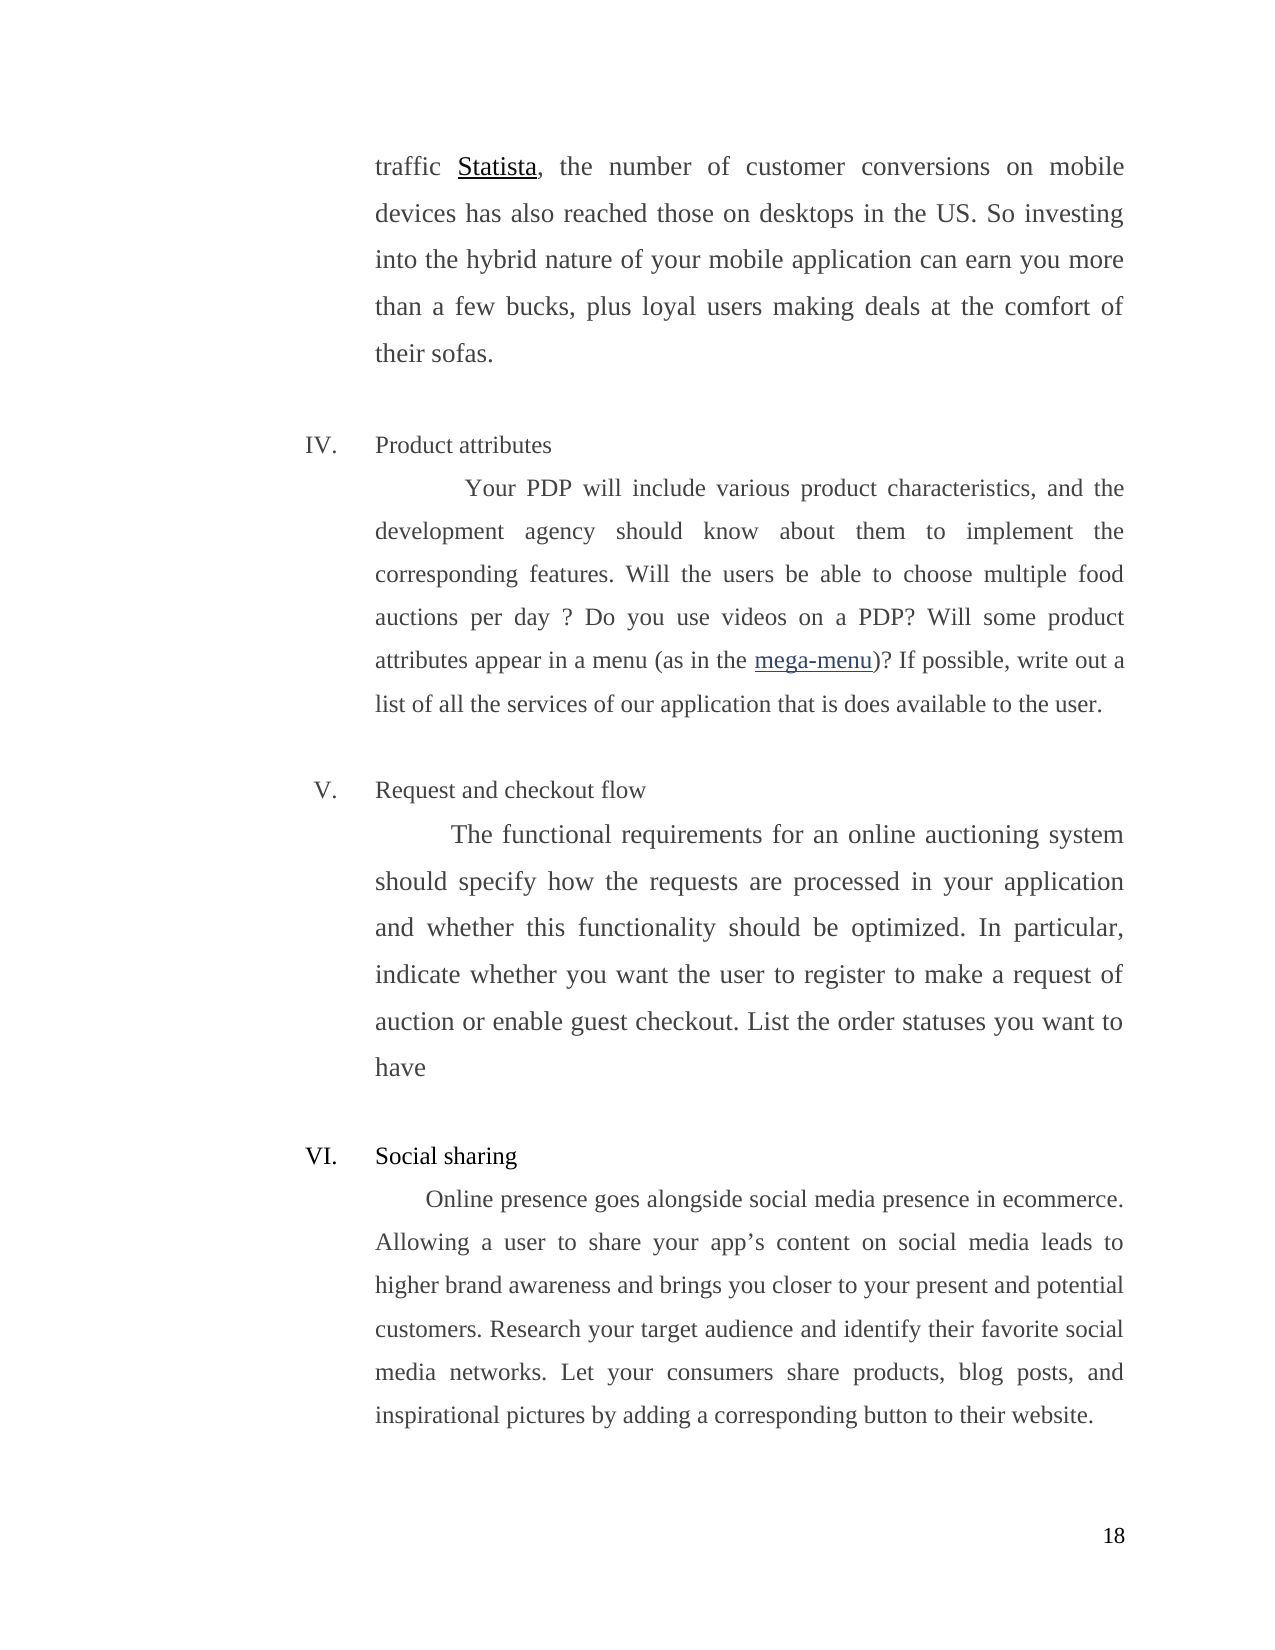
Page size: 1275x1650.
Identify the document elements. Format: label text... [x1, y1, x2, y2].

list Social sharing [337, 1141, 1125, 1170]
list Request and checkout flow [337, 775, 1125, 804]
text Your PDP will include various product characteristics, and the development agency should know about them to implement the corresponding features. Will the users be able to choose multiple food auctions per day ? Do you use videos on a PDP? Will some product attributes appear in a menu (as in the mega-menu)? If possible, write out a list of all the services of our application that is does available to the user. [375, 473, 1125, 717]
text Online presence goes alongside social media presence in ecommerce. Allowing a user to share your app’s content on social media leads to higher brand awareness and brings you closer to your present and potential customers. Research your target audience and identify their favorite social media networks. Let your consumers share products, blog posts, and inspirational pictures by adding a corresponding button to their website. [375, 1184, 1125, 1429]
text The functional requirements for an online auctioning system should specify how the requests are processed in your application and whether this functionality should be optimized. In particular, indicate whether you want the user to register to make a request of auction or enable guest checkout. List the order statuses you want to have [375, 818, 1125, 1083]
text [375, 150, 1125, 368]
list Product attributes [337, 430, 1125, 459]
